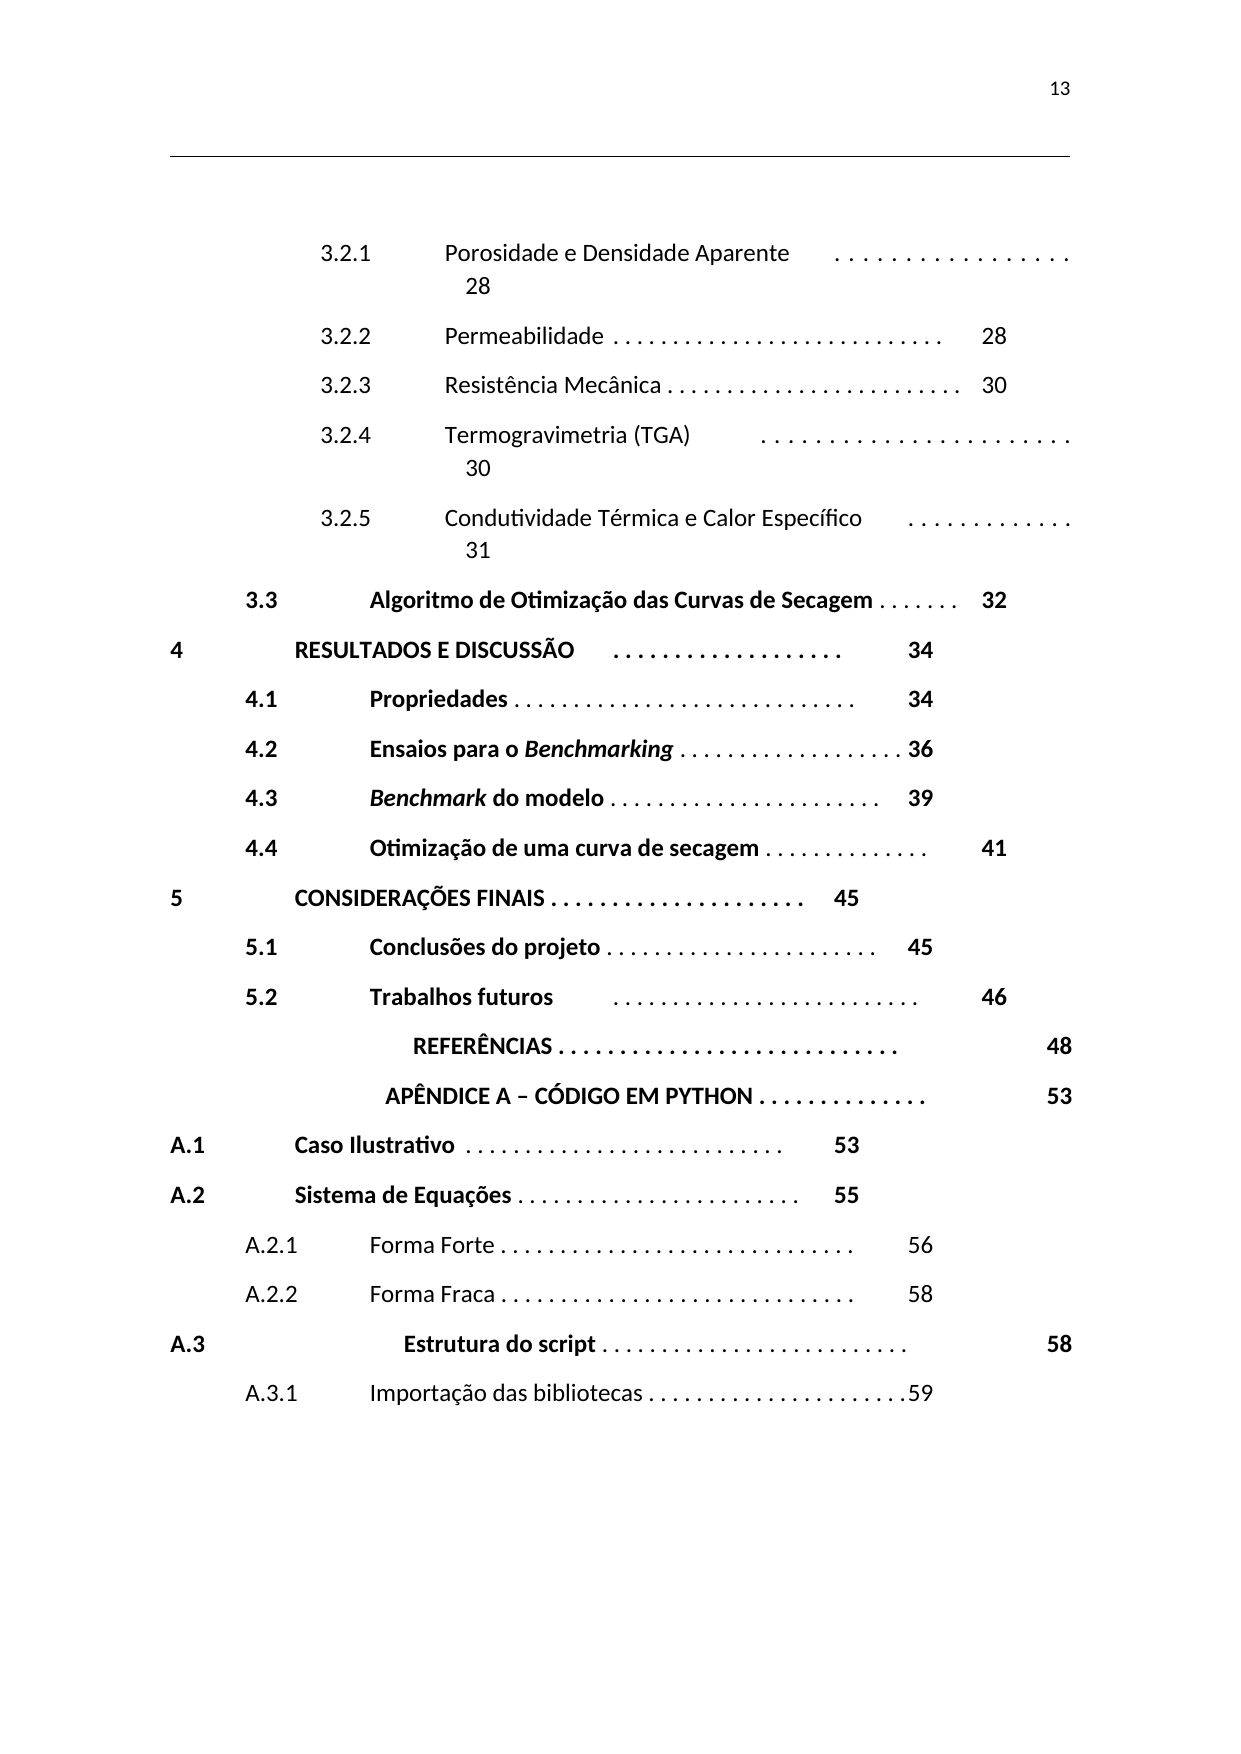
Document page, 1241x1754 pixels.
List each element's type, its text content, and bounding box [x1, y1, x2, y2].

list Forma Fraca . . . . . . . . . . . . . . . . . . . . . . . . . . . . . . 58 [245, 1278, 1072, 1309]
list Resistência Mecânica . . . . . . . . . . . . . . . . . . . . . . . . . 30 [320, 369, 1072, 400]
list Conclusões do projeto . . . . . . . . . . . . . . . . . . . . . . . 45 [245, 931, 1072, 962]
list Termogravimetria (TGA) . . . . . . . . . . . . . . . . . . . . . . . 30 [320, 419, 1072, 483]
list Algoritmo de Otimização das Curvas de Secagem . . . . . . . 32 [245, 584, 1072, 615]
list Ensaios para o Benchmarking . . . . . . . . . . . . . . . . . . . 36 [245, 733, 1072, 763]
list CONSIDERAÇÕES FINAIS . . . . . . . . . . . . . . . . . . . . . 45 [170, 882, 1072, 912]
list Forma Forte . . . . . . . . . . . . . . . . . . . . . . . . . . . . . . 56 [245, 1229, 1072, 1259]
list Benchmark do modelo . . . . . . . . . . . . . . . . . . . . . . . 39 [245, 782, 1072, 813]
list Porosidade e Densidade Aparente . . . . . . . . . . . . . . . . . 28 [320, 237, 1072, 301]
text A.3 Estrutura do script . . . . . . . . . . . . . . . . . . . . . . . . . . 58 [170, 1328, 1072, 1358]
list Trabalhos futuros . . . . . . . . . . . . . . . . . . . . . . . . . . 46 [245, 981, 1072, 1011]
list Propriedades . . . . . . . . . . . . . . . . . . . . . . . . . . . . . 34 [245, 683, 1072, 714]
text REFERÊNCIAS . . . . . . . . . . . . . . . . . . . . . . . . . . . . 48 [170, 1030, 1072, 1061]
list Condutividade Térmica e Calor Específico . . . . . . . . . . . . . 31 [320, 502, 1072, 565]
list Otimização de uma curva de secagem . . . . . . . . . . . . . . 41 [245, 832, 1072, 863]
list Permeabilidade . . . . . . . . . . . . . . . . . . . . . . . . . . . . 28 [320, 320, 1072, 351]
text APÊNDICE A – CÓDIGO EM PYTHON . . . . . . . . . . . . . . 53 [170, 1080, 1072, 1111]
list Sistema de Equações . . . . . . . . . . . . . . . . . . . . . . . . 55 [170, 1179, 1072, 1210]
list RESULTADOS E DISCUSSÃO . . . . . . . . . . . . . . . . . . . 34 [170, 634, 1072, 664]
list Importação das bibliotecas . . . . . . . . . . . . . . . . . . . . . . 59 [245, 1377, 1072, 1408]
list Caso Ilustrativo . . . . . . . . . . . . . . . . . . . . . . . . . . . 53 [170, 1129, 1072, 1160]
